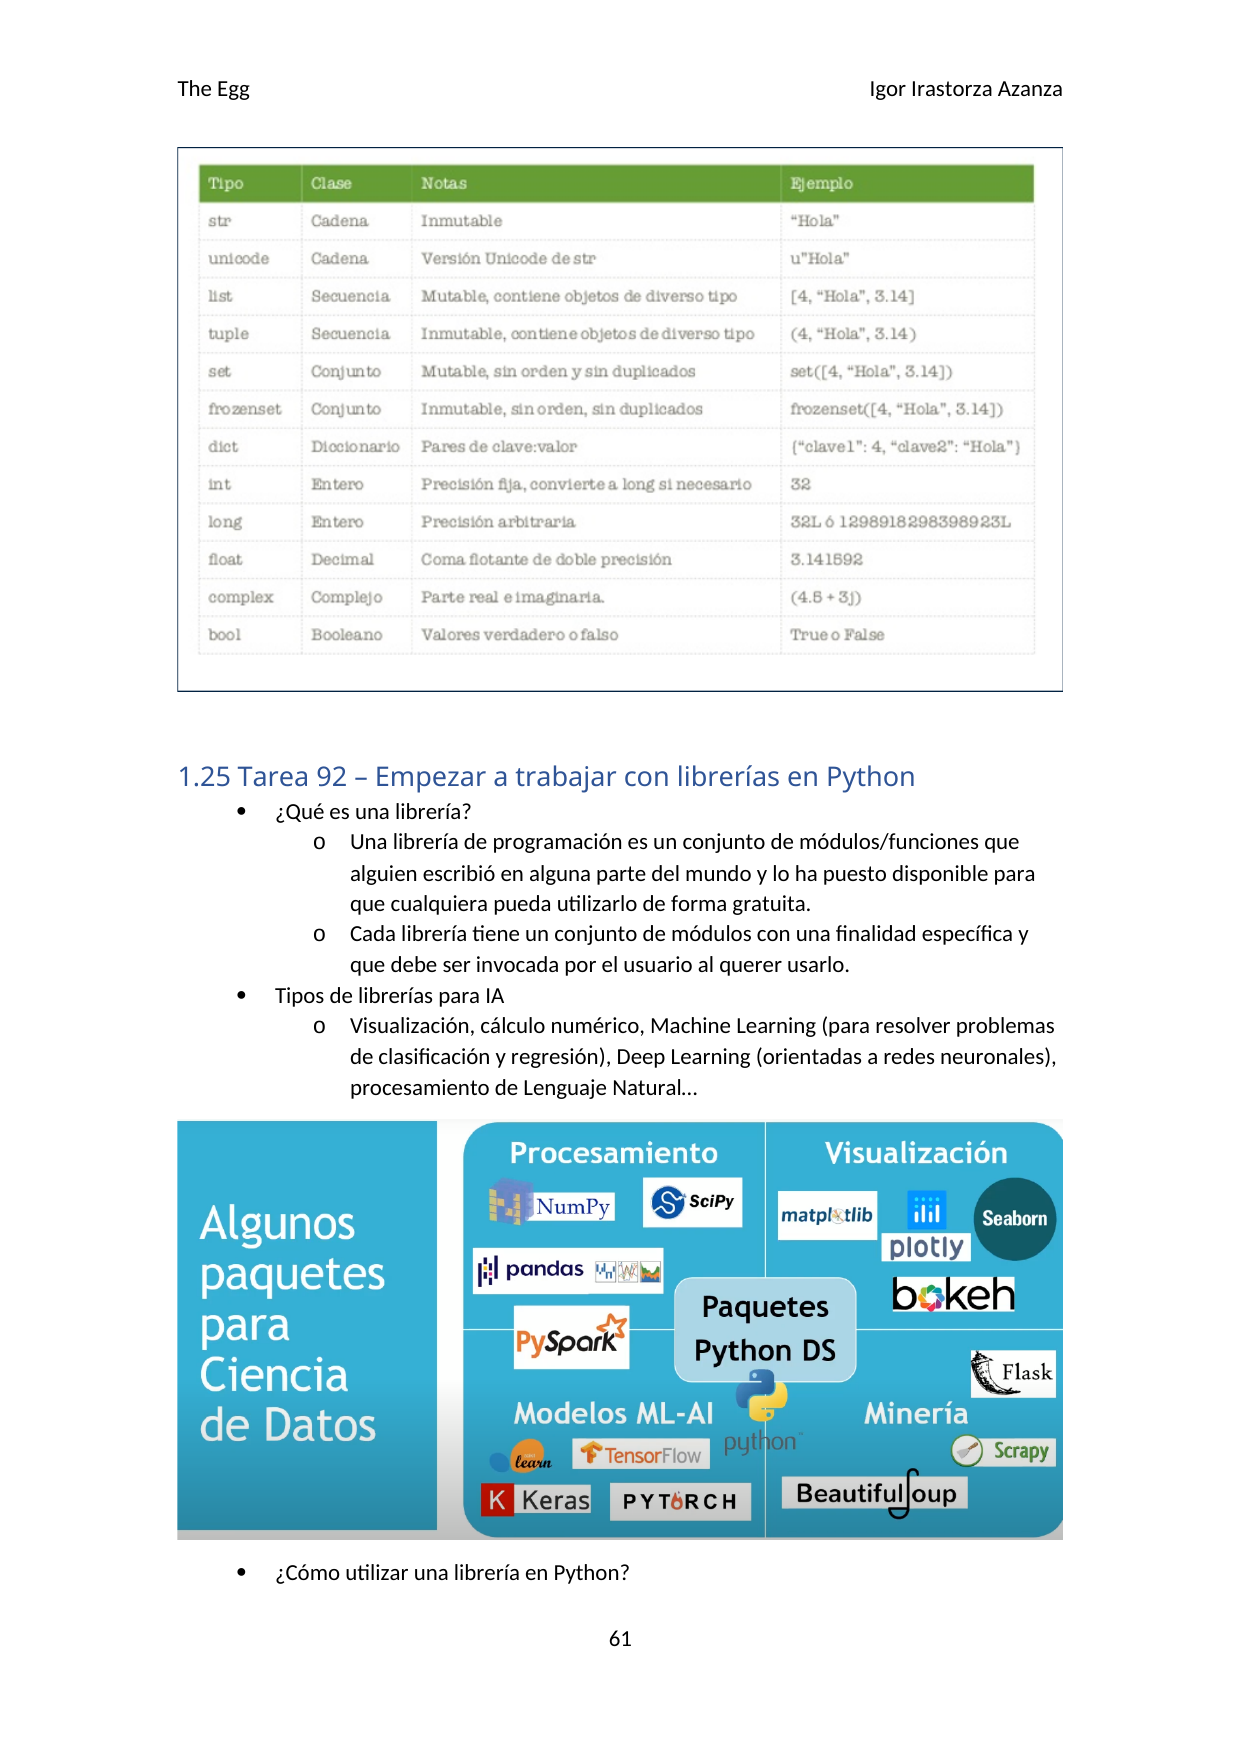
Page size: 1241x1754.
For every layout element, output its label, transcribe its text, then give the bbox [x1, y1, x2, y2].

list Una librería de programación es un conjunto de módulos/funciones que alguien escribió en alguna parte del mundo y lo ha puesto disponible para que cualquiera pueda utilizarlo de forma gratuita. [312, 827, 1063, 917]
list ¿Qué es una librería? [237, 797, 1063, 825]
list Cada librería tiene un conjunto de módulos con una finalidad específica y que debe ser invocada por el usuario al querer usarlo. [312, 919, 1063, 979]
list Visualización, cálculo numérico, Machine Learning (para resolver problemas de clasificación y regresión), Deep Learning (orientadas a redes neuronales), procesamiento de Lenguaje Natural… [312, 1011, 1063, 1101]
picture [177, 1119, 1063, 1540]
subtitle Tarea 92 – Empezar a trabajar con librerías en Python [177, 757, 1063, 794]
list ¿Cómo utilizar una librería en Python? [237, 1558, 1063, 1586]
list Tipos de librerías para IA [237, 981, 1063, 1009]
picture [177, 147, 1063, 692]
